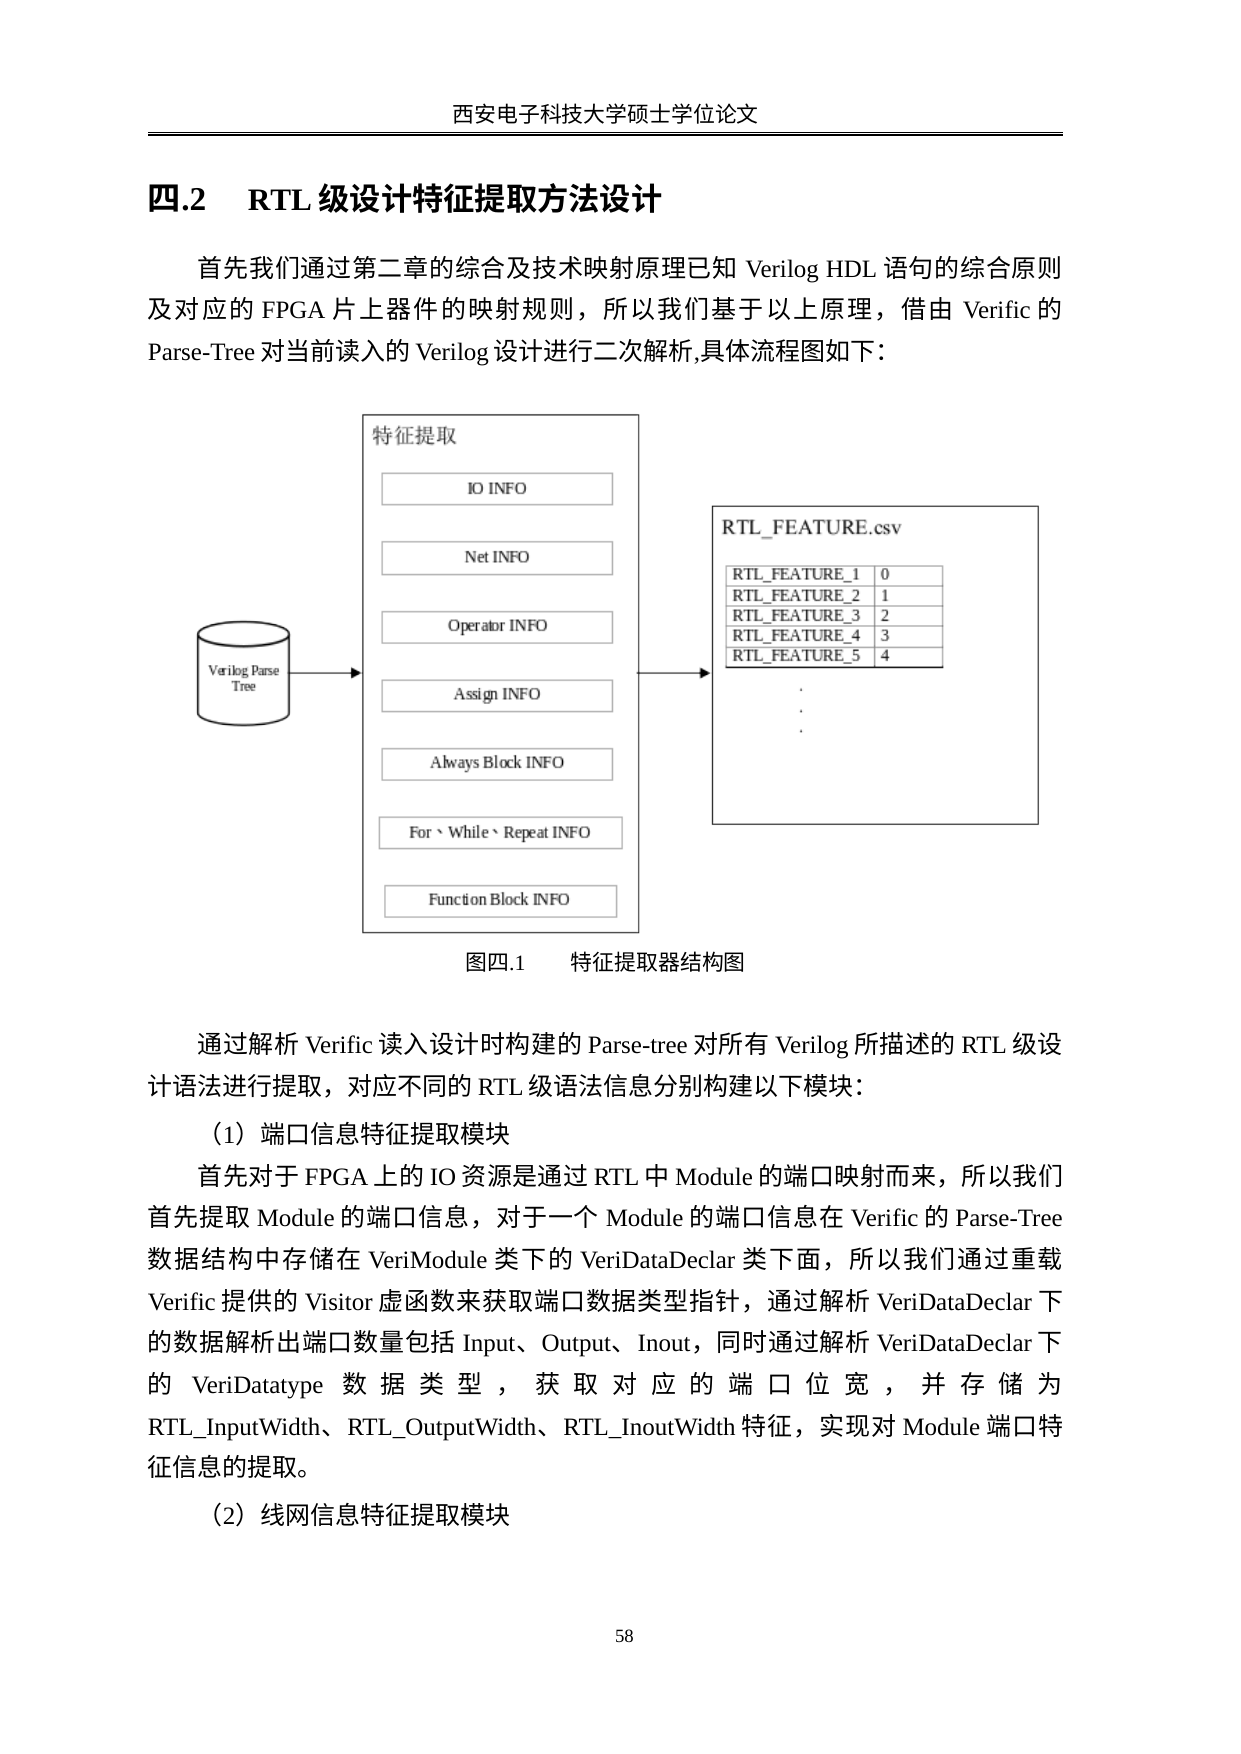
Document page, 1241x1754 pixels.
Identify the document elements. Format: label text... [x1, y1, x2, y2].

text 特征提取器结构图 [148, 937, 1063, 979]
text （2）线网信息特征提取模块 [148, 1491, 1063, 1533]
subtitle RTL级设计特征提取方法设计 [148, 177, 1063, 219]
text 首先我们通过第二章的综合及技术映射原理已知Verilog HDL语句的综合原则及对应的FPGA片上器件的映射规则，所以我们基于以上原理，借由Verific的Parse-Tree对当前读入的Verilog设计进行二次解析,具体流程图如下： [148, 244, 1063, 369]
text （1）端口信息特征提取模块 [148, 1110, 1063, 1152]
text 首先对于FPGA上的IO资源是通过RTL中Module的端口映射而来，所以我们首先提取Module的端口信息，对于一个Module的端口信息在Verific的Parse-Tree数据结构中存储在VeriModule类下的VeriDataDeclar类下面，所以我们通过重载Verific提供的Visitor虚函数来获取端口数据类型指针，通过解析VeriDataDeclar下的数据解析出端口数量包括Input、Output、Inout，同时通过解析VeriDataDeclar下的VeriDatatype数据类型，获取对应的端口位宽，并存储为RTL_InputWidth、RTL_OutputWidth、RTL_InoutWidth特征，实现对Module端口特征信息的提取。 [148, 1152, 1063, 1485]
text 通过解析Verific读入设计时构建的Parse-tree对所有Verilog所描述的RTL级设计语法进行提取，对应不同的RTL级语法信息分别构建以下模块： [148, 1021, 1063, 1104]
